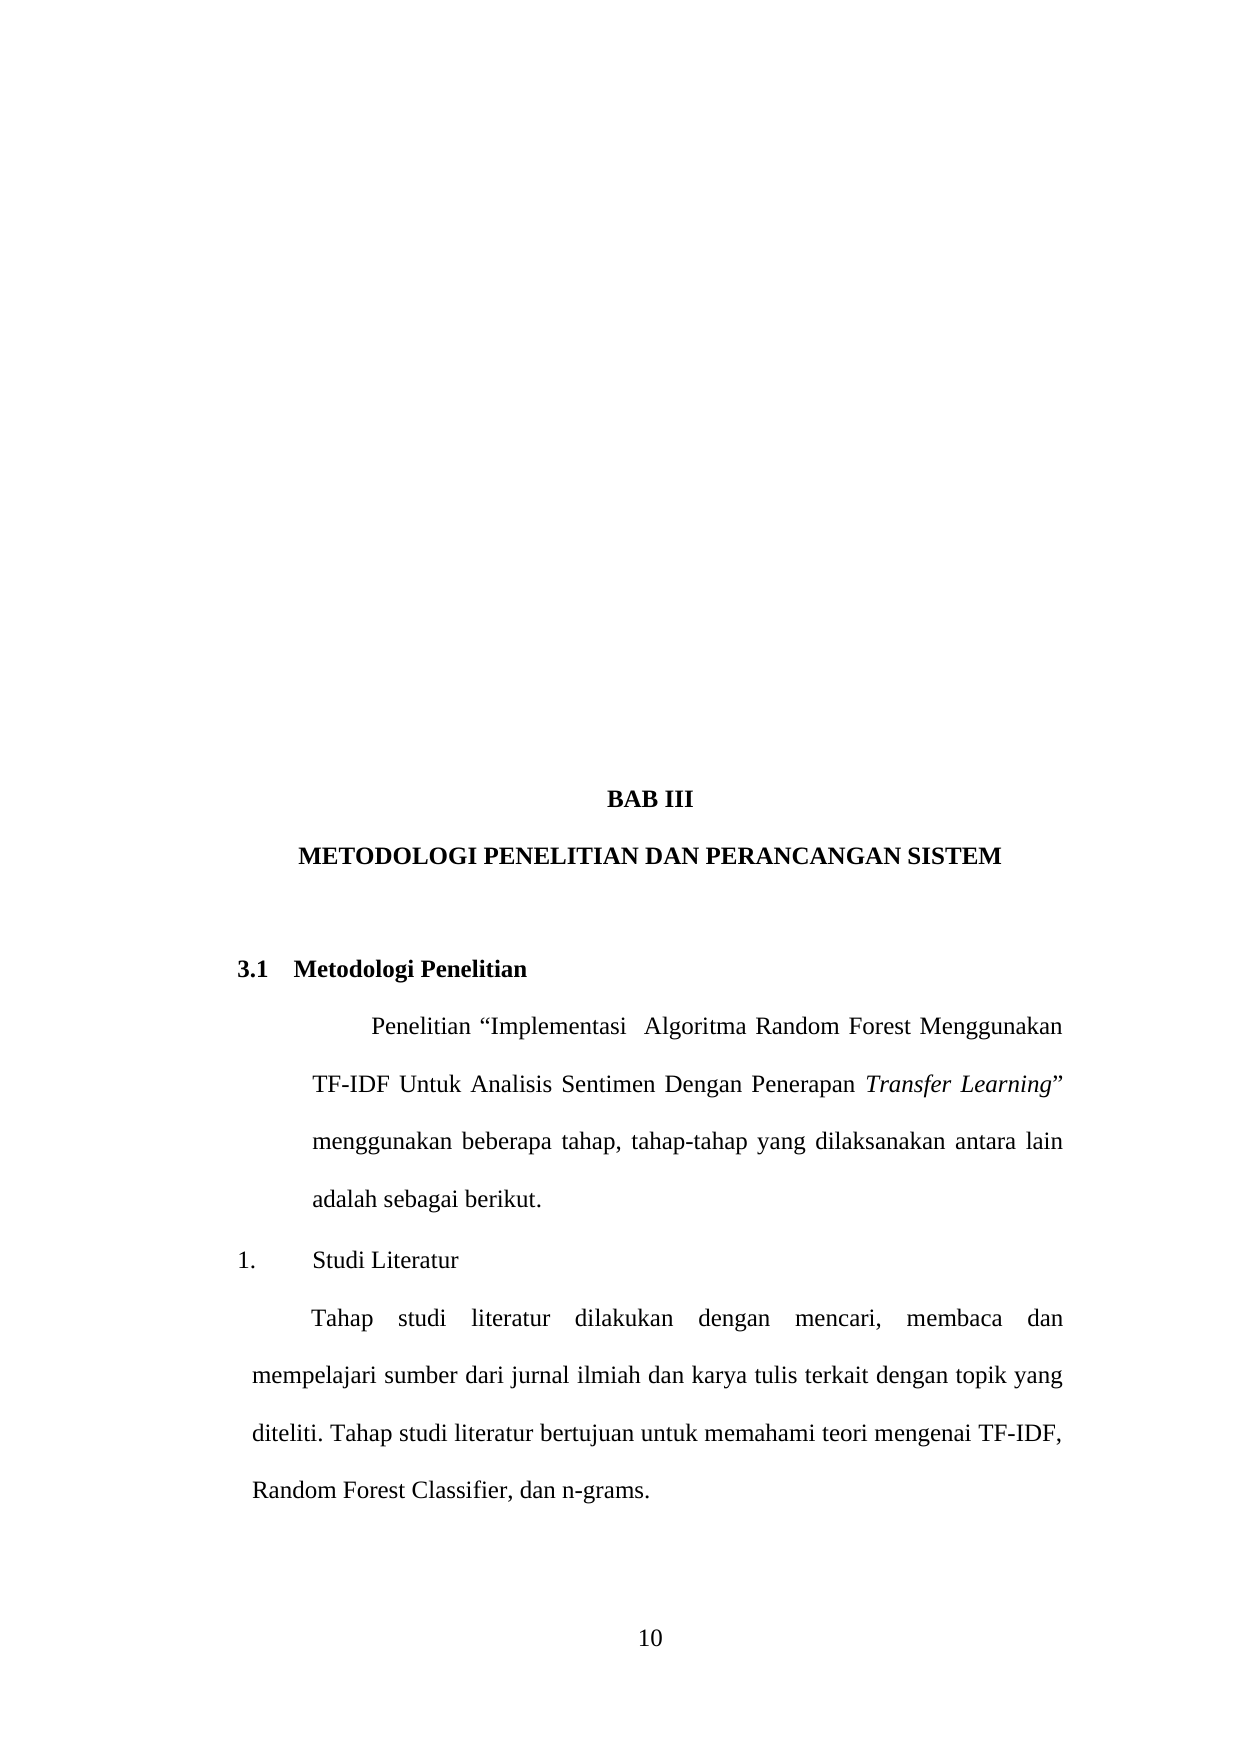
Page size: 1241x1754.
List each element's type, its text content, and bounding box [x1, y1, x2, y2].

text Tahap studi literatur dilakukan dengan mencari, membaca dan mempelajari sumber dari jurnal ilmiah dan karya tulis terkait dengan topik yang diteliti. Tahap studi literatur bertujuan untuk memahami teori mengenai TF-IDF, Random Forest Classifier, dan n-grams. [252, 1303, 1063, 1504]
text Penelitian “Implementasi Algoritma Random Forest Menggunakan TF-IDF Untuk Analisis Sentimen Dengan Penerapan Transfer Learning” menggunakan beberapa tahap, tahap-tahap yang dilaksanakan antara lain adalah sebagai berikut. [312, 1011, 1063, 1212]
subtitle METODOLOGI PENELITIAN DAN PERANCANGAN SISTEM [237, 841, 1063, 870]
subtitle Studi Literatur [237, 1245, 1063, 1274]
subtitle 3.1 Metodologi Penelitian [237, 954, 1063, 982]
text BAB III [237, 784, 1063, 812]
